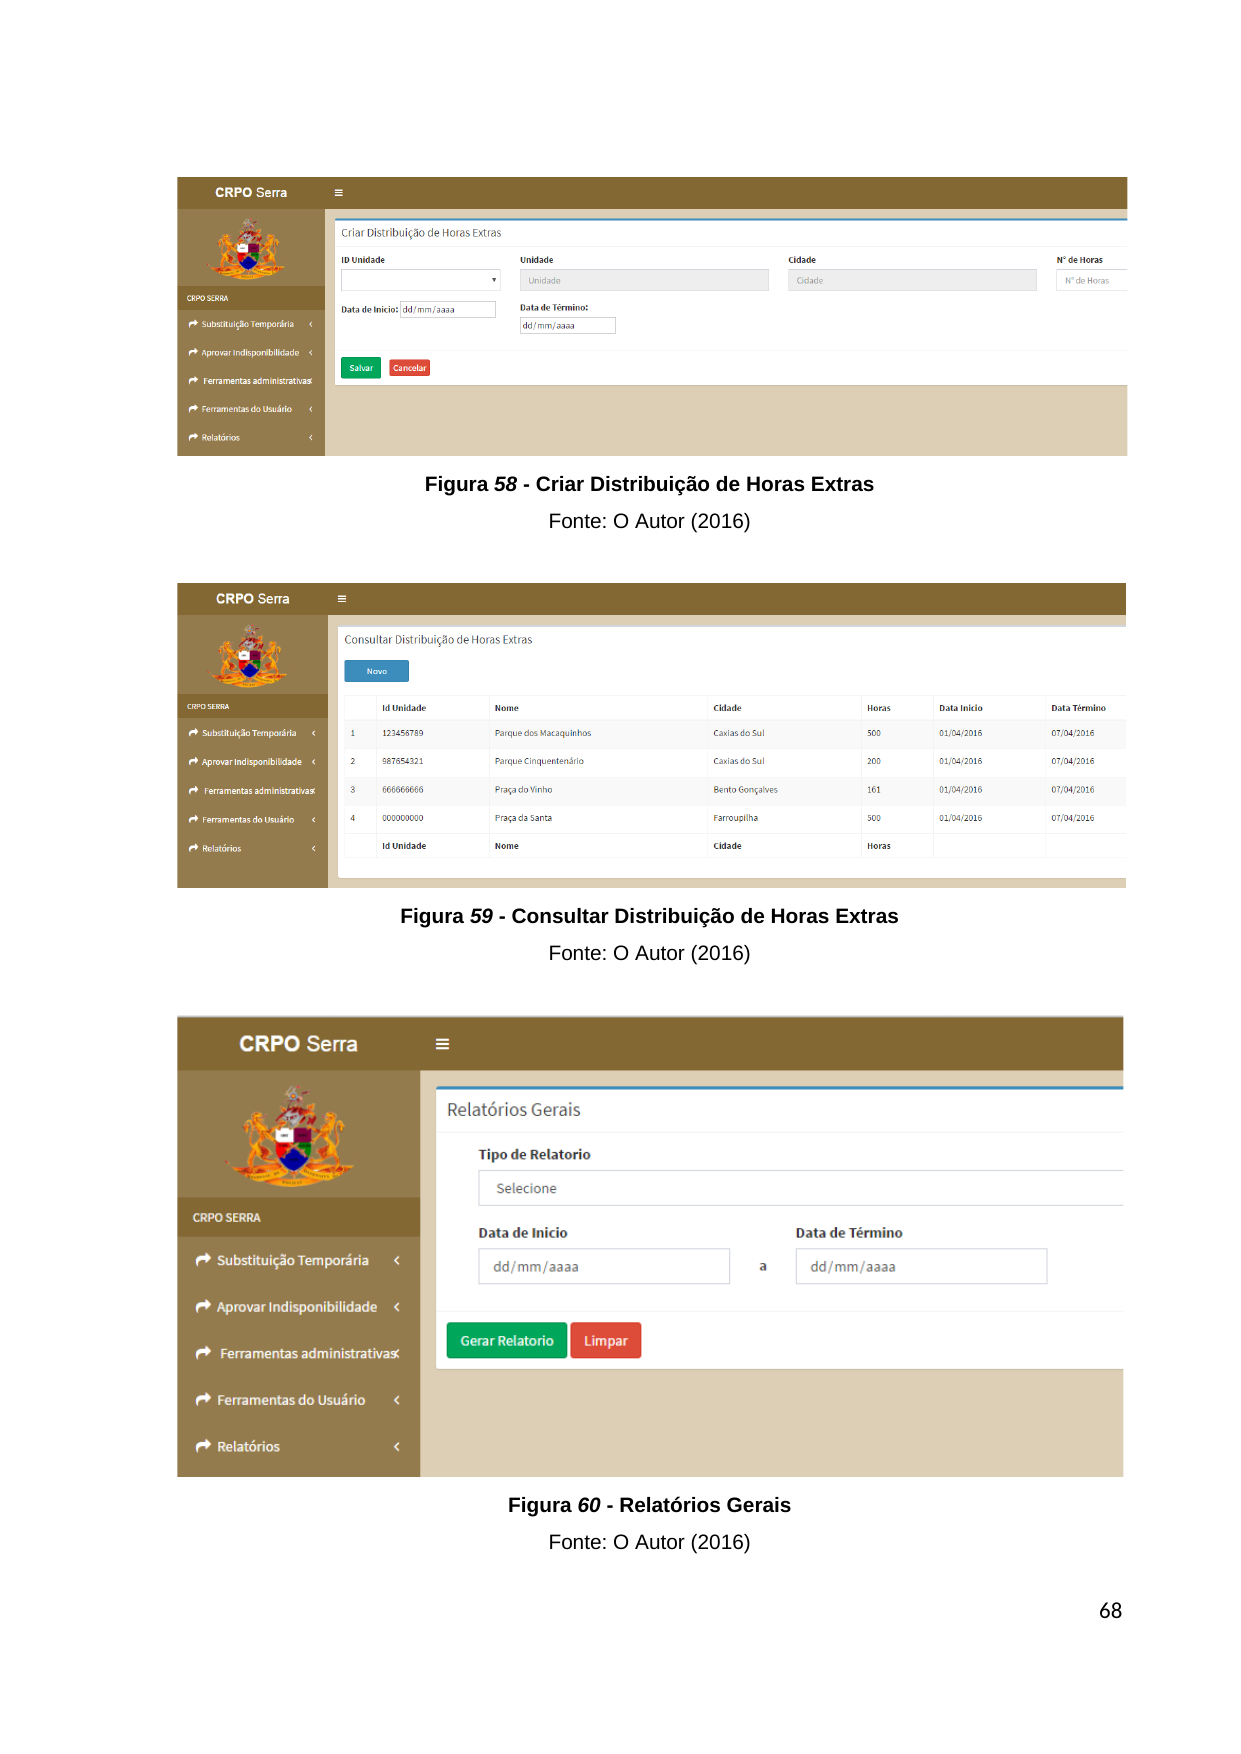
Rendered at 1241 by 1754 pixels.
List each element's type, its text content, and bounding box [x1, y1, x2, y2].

text Fonte: O Autor (2016) [177, 509, 1122, 533]
text Figura 60 - Relatórios Gerais [177, 1493, 1122, 1517]
text Figura 58 - Criar Distribuição de Horas Extras [177, 472, 1122, 496]
text Figura 59 - Consultar Distribuição de Horas Extras [177, 904, 1122, 928]
picture [177, 177, 1128, 456]
text Fonte: O Autor (2016) [177, 941, 1122, 964]
picture [177, 1015, 1124, 1477]
text Fonte: O Autor (2016) [177, 1529, 1122, 1553]
picture [177, 583, 1126, 888]
